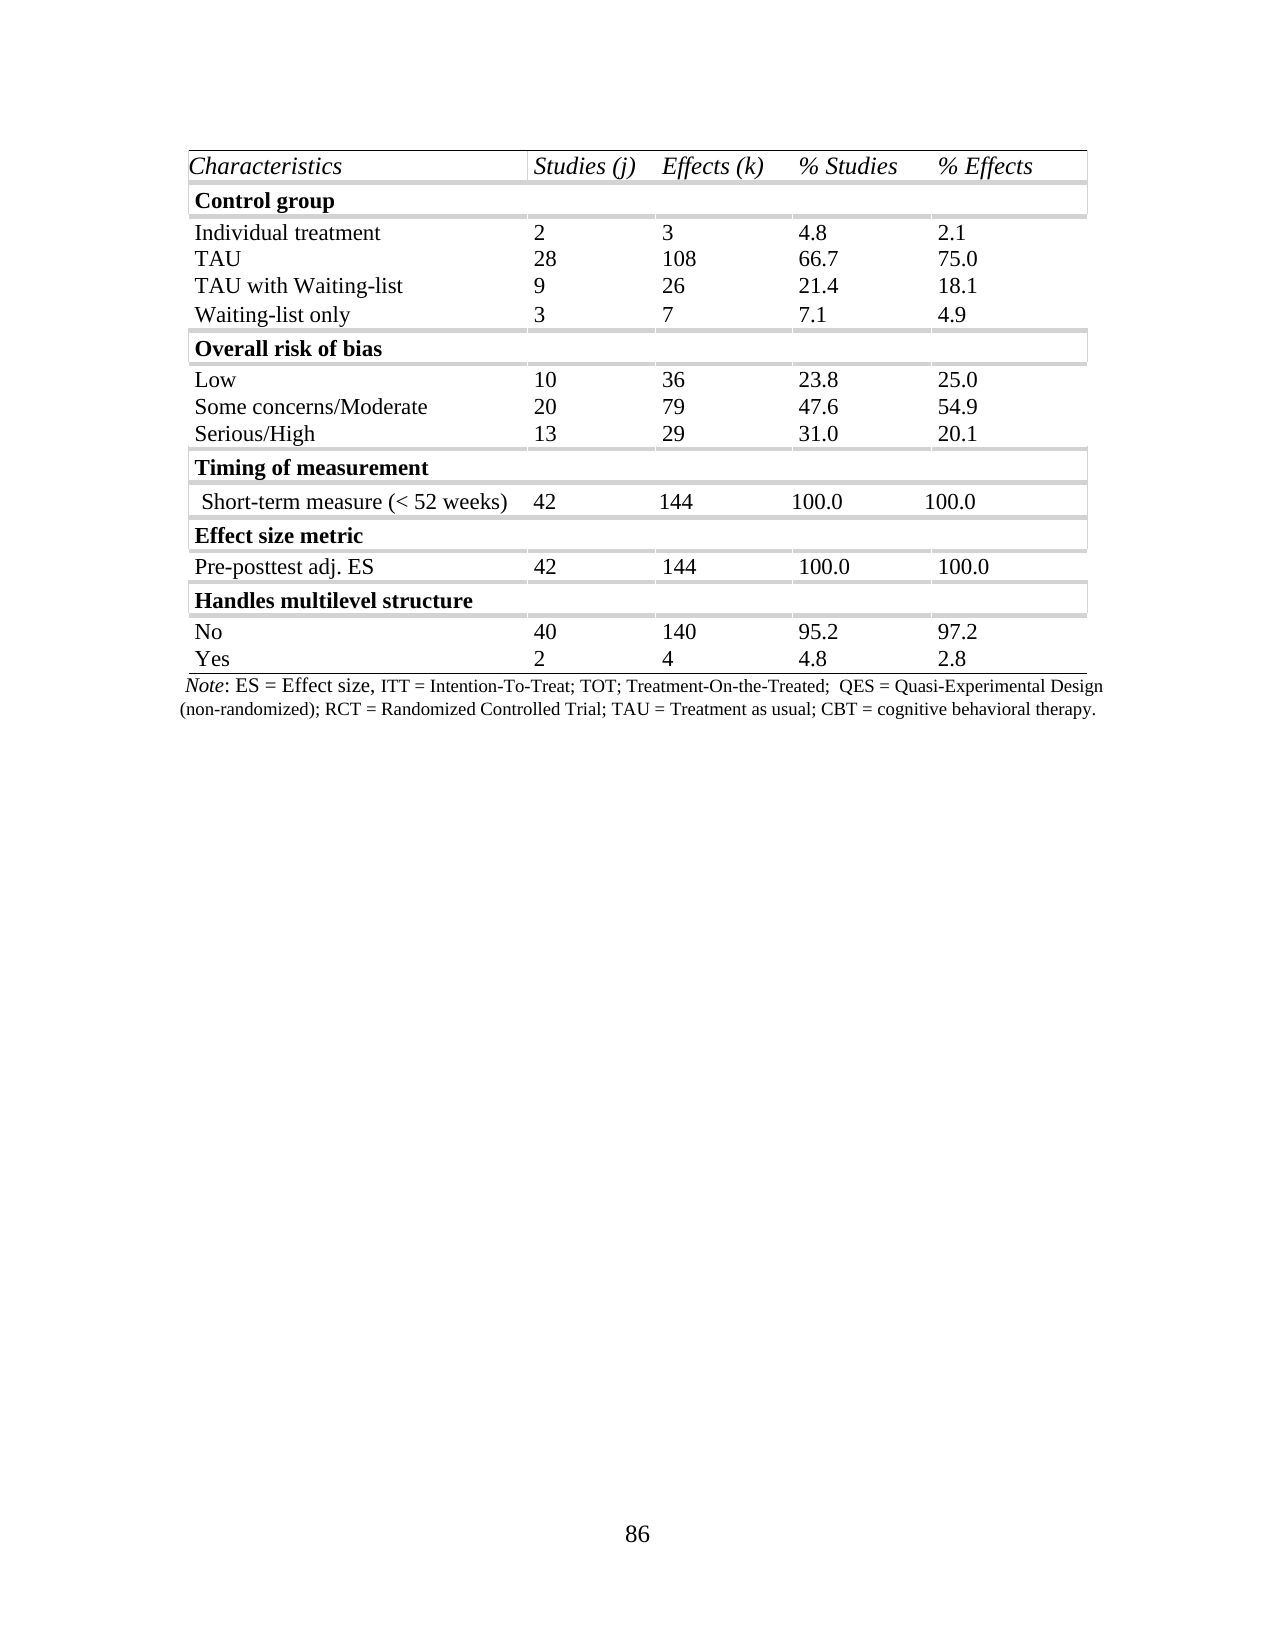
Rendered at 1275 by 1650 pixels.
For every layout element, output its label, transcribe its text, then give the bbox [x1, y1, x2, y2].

table_cell 4.9 [932, 302, 1087, 328]
table_cell 75.0 [932, 246, 1087, 272]
table_cell 4.8 [793, 645, 931, 672]
table_cell 2.8 [932, 645, 1087, 672]
table_cell Control group [189, 185, 1087, 214]
table_cell 36 [656, 366, 792, 393]
table_cell 7.1 [793, 302, 931, 328]
table_header % Studies [792, 151, 931, 180]
table_cell 26 [656, 273, 792, 301]
table_header Effects (k) [656, 151, 792, 180]
table_cell 100.0 [932, 553, 1087, 579]
table_header Characteristics [189, 151, 527, 180]
table_cell No [189, 618, 527, 644]
table_cell 144 [656, 553, 792, 579]
table_cell 13 [528, 421, 655, 446]
table_cell Low [189, 366, 527, 393]
table_cell Some concerns/Moderate [189, 394, 527, 419]
table_cell 2 [528, 219, 655, 245]
table_cell 3 [528, 302, 655, 328]
table_cell 20.1 [932, 421, 1087, 446]
table_cell 47.6 [793, 394, 931, 419]
table_cell TAU [189, 246, 527, 272]
table_cell TAU with Waiting-list [189, 273, 527, 301]
table_cell 28 [528, 246, 655, 272]
table_cell 2 [528, 645, 655, 672]
table_cell 18.1 [932, 273, 1087, 301]
table_cell 79 [656, 394, 792, 419]
table_cell 4.8 [793, 219, 931, 245]
table_cell Serious/High [189, 421, 527, 446]
text Note: ES = Effect size, ITT = Intention-To-Treat; TOT; Treatment-On-the-Treated; QES = Quasi-Experimental Design (non-randomized); RCT = Randomized Controlled Trial; TAU = Treatment as usual; CBT = cognitive behavioral therapy. [179, 673, 1125, 719]
table_cell Pre-posttest adj. ES [189, 553, 527, 579]
table_cell 95.2 [793, 618, 931, 644]
table_cell 140 [656, 618, 792, 644]
table_cell 100.0 [793, 553, 931, 579]
table_cell 9 [528, 273, 655, 301]
table_header Studies (j) [528, 151, 656, 180]
table_cell 54.9 [932, 394, 1087, 419]
table_cell 42 [528, 553, 655, 579]
table_cell [189, 485, 1087, 515]
table_cell 31.0 [793, 421, 931, 446]
table_cell 25.0 [932, 366, 1087, 393]
table_cell 7 [656, 302, 792, 328]
table_cell Effect size metric [189, 520, 1087, 548]
table_cell 97.2 [932, 618, 1087, 644]
table_cell 40 [528, 618, 655, 644]
table_cell 108 [656, 246, 792, 272]
table_cell 29 [656, 421, 792, 446]
table_cell 3 [656, 219, 792, 245]
table_cell Handles multilevel structure [189, 584, 1087, 613]
table_cell 66.7 [793, 246, 931, 272]
table_cell 20 [528, 394, 655, 419]
table_cell 4 [656, 645, 792, 672]
table_cell 2.1 [932, 219, 1087, 245]
table_cell 21.4 [793, 273, 931, 301]
table_header % Effects [931, 151, 1087, 180]
table_cell 10 [528, 366, 655, 393]
table_cell Timing of measurement [189, 451, 1087, 480]
table_cell Waiting-list only [189, 302, 527, 328]
table_cell Yes [189, 645, 527, 672]
table_cell 23.8 [793, 366, 931, 393]
table_cell Overall risk of bias [189, 333, 1087, 362]
table_cell Individual treatment [189, 219, 527, 245]
